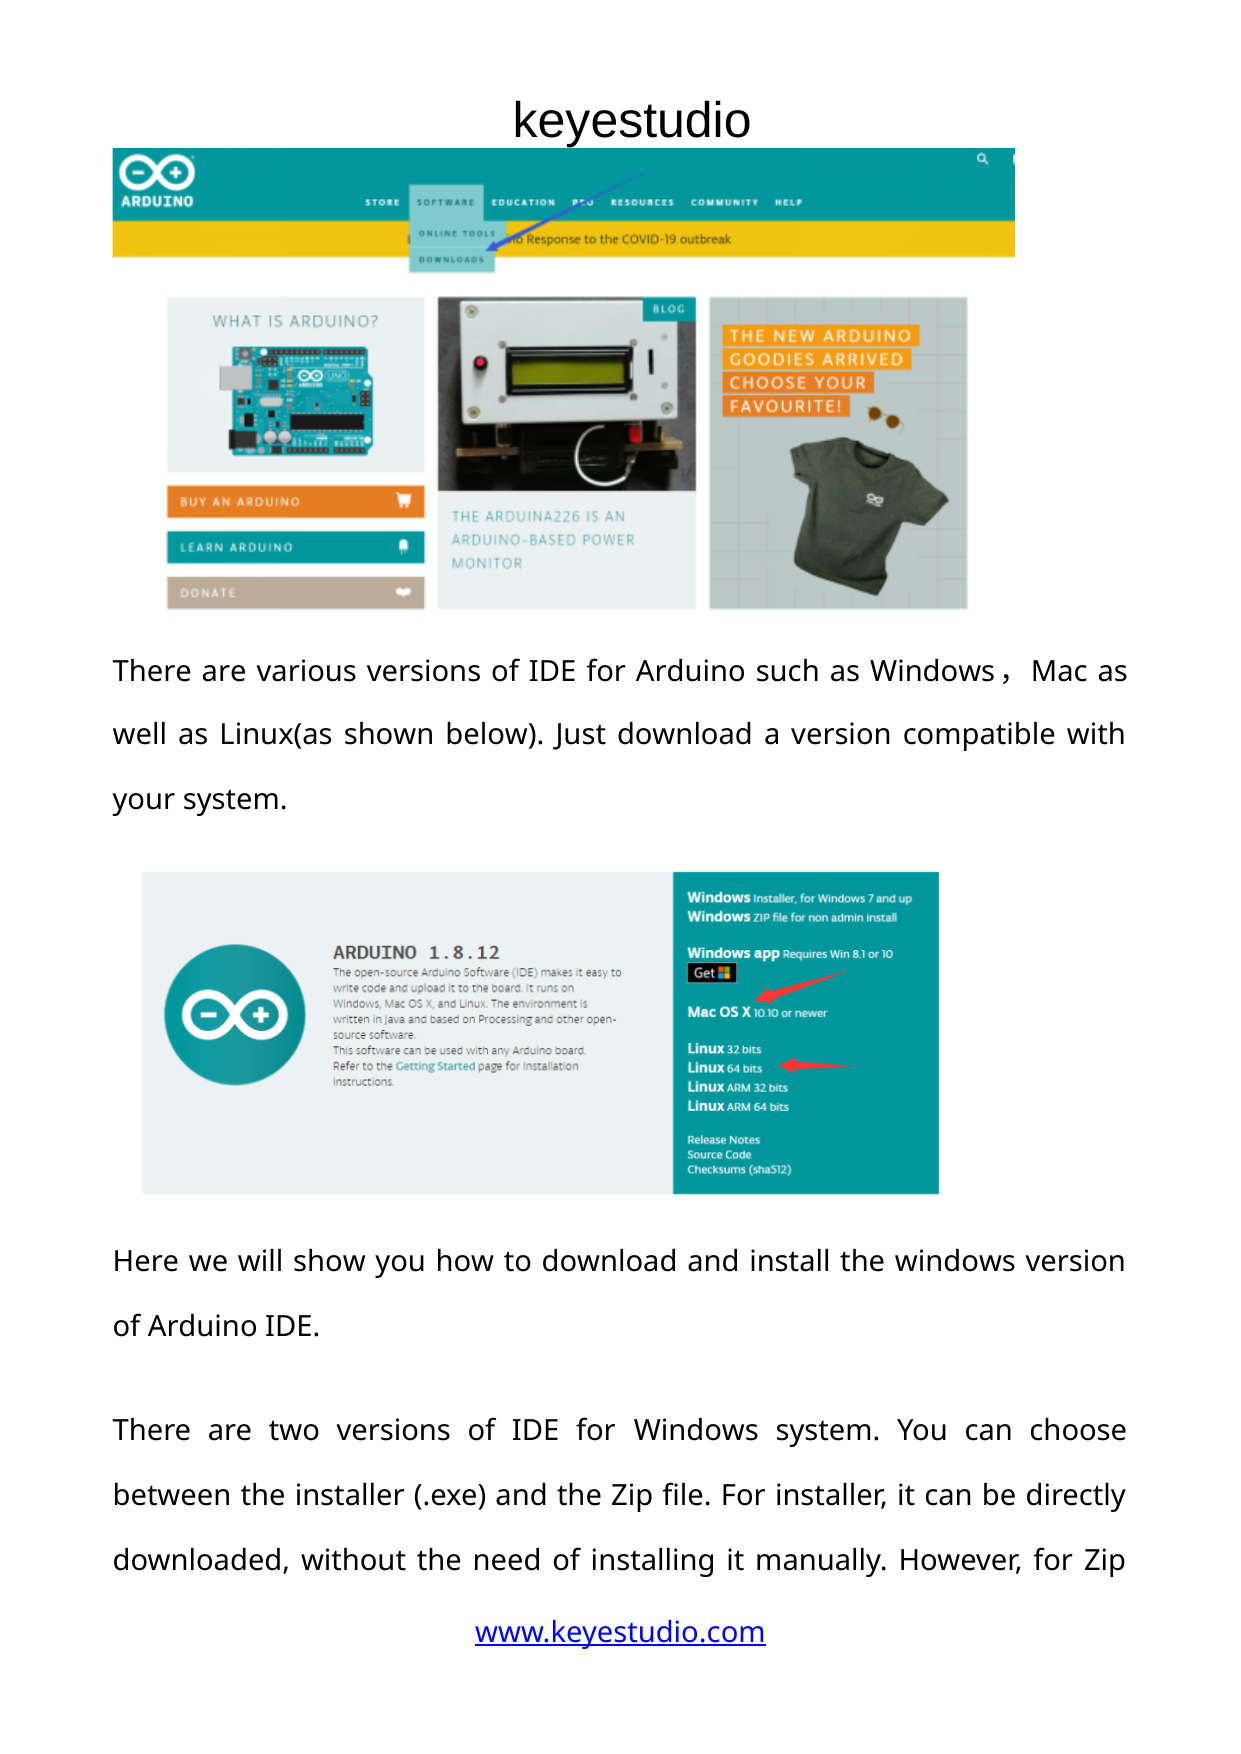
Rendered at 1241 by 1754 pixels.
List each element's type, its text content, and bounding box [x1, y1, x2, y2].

picture [112, 148, 1015, 618]
picture [112, 870, 970, 1197]
text Here we will show you how to download and install the windows version of Arduino IDE. [112, 1228, 1128, 1358]
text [112, 1397, 1128, 1592]
text There are various versions of IDE for Arduino such as Windows，Mac as well as Linux(as shown below). Just download a version compatible with your system. [112, 636, 1128, 831]
